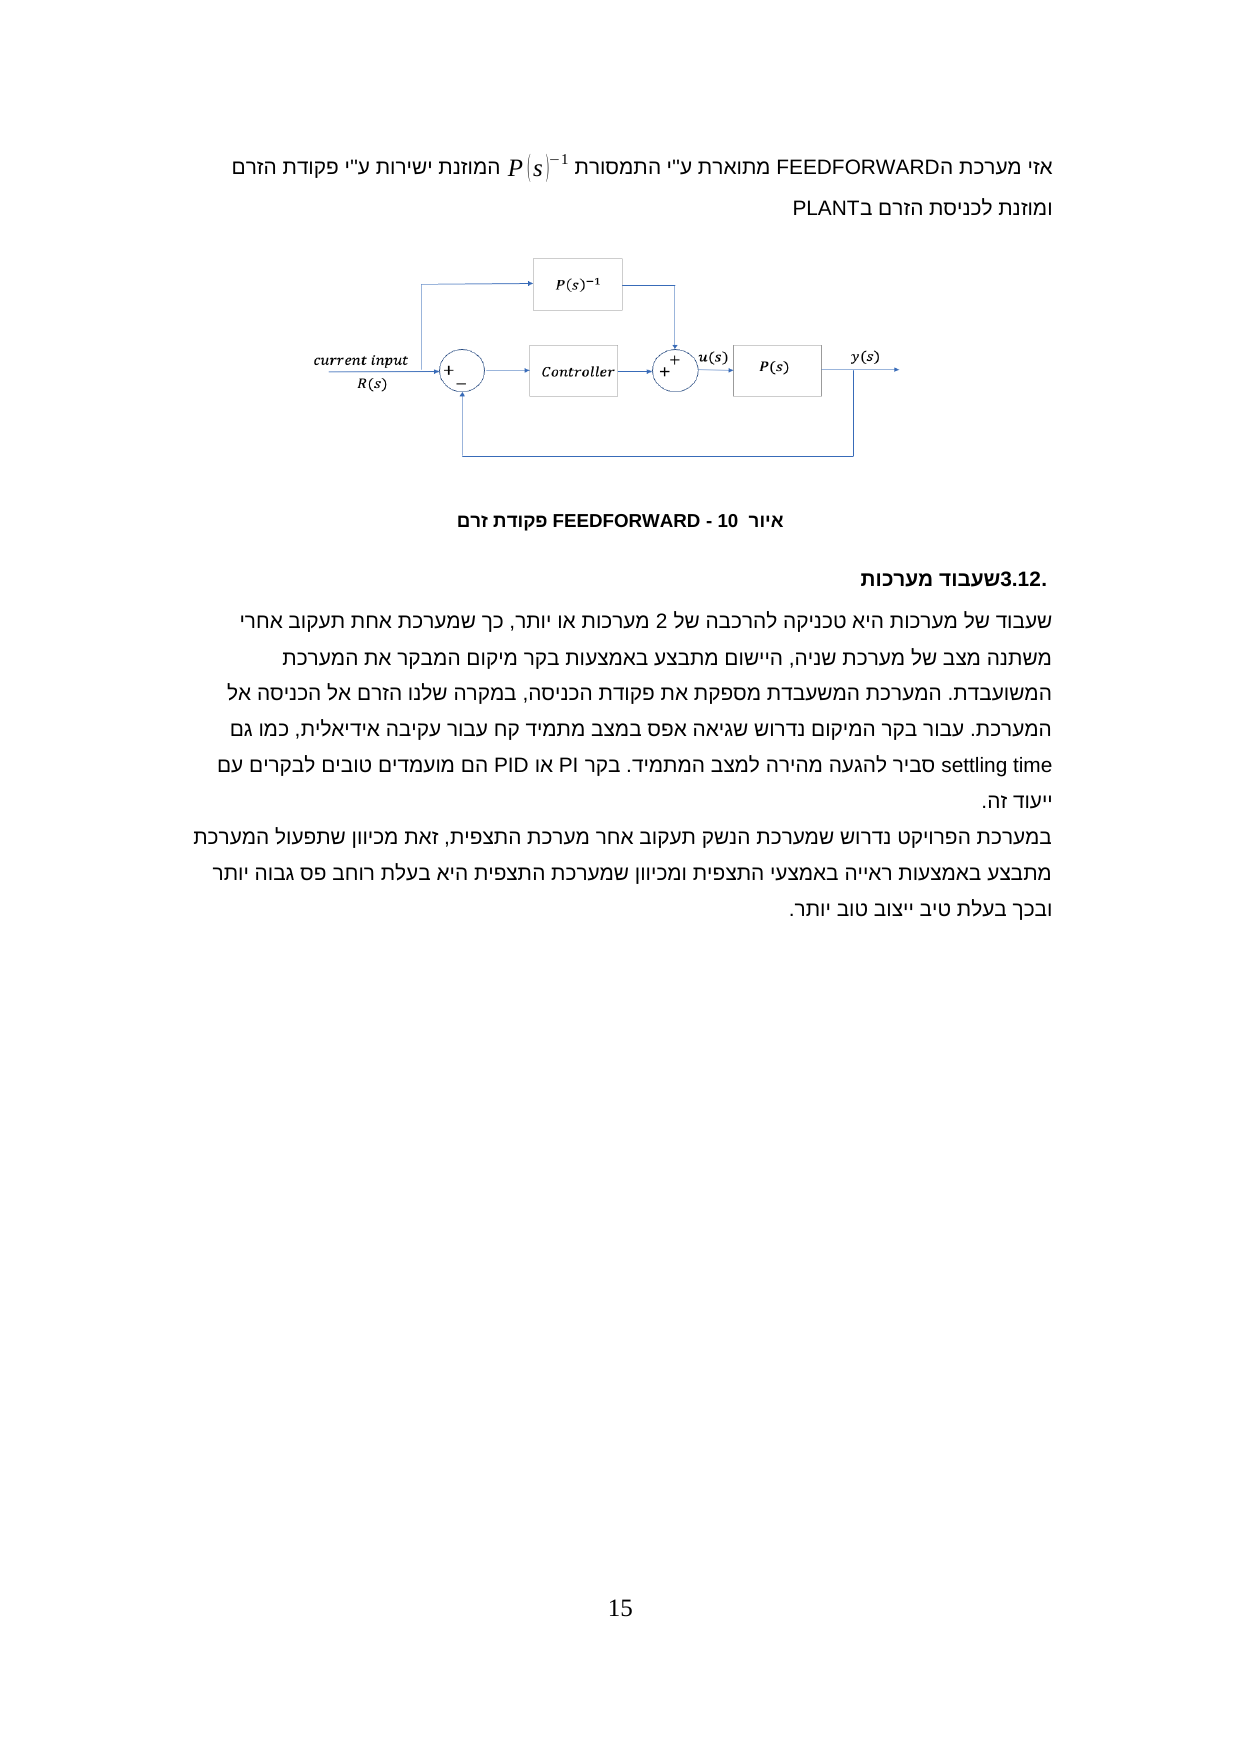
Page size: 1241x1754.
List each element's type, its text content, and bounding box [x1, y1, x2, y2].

subtitle .3.12שעבוד מערכות [187, 567, 1053, 591]
text במערכת הפרויקט נדרוש שמערכת הנשק תעקוב אחר מערכת התצפית, זאת מכיוון שתפעול המערכת מתבצע באמצעות ראייה באמצעי התצפית ומכיוון שמערכת התצפית היא בעלת רוחב פס גבוה יותר ובכך בעלת טיב ייצוב טוב יותר. [187, 825, 1053, 921]
text איור 10 - FEEDFORWARD פקודת זרם [187, 510, 1053, 531]
text שעבוד של מערכות היא טכניקה להרכבה של 2 מערכות או יותר, כך שמערכת אחת תעקוב אחרי משתנה מצב של מערכת שניה, היישום מתבצע באמצעות בקר מיקום המבקר את המערכת המשועבדת. המערכת המשעבדת מספקת את פקודת הכניסה, במקרה שלנו הזרם אל הכניסה אל המערכת. עבור בקר המיקום נדרוש שגיאה אפס במצב מתמיד קח עבור עקיבה אידיאלית, כמו גם settling time סביר להגעה מהירה למצב המתמיד. בקר PI או PID הם מועמדים טובים לבקרים עם ייעוד זה. [187, 609, 1053, 813]
text אזי מערכת הFEEDFORWARD מתוארת ע''י התמסורת המוזנת ישירות ע''י פקודת הזרם ומוזנת לכניסת הזרם בPLANT [187, 150, 1053, 219]
picture [295, 231, 945, 496]
